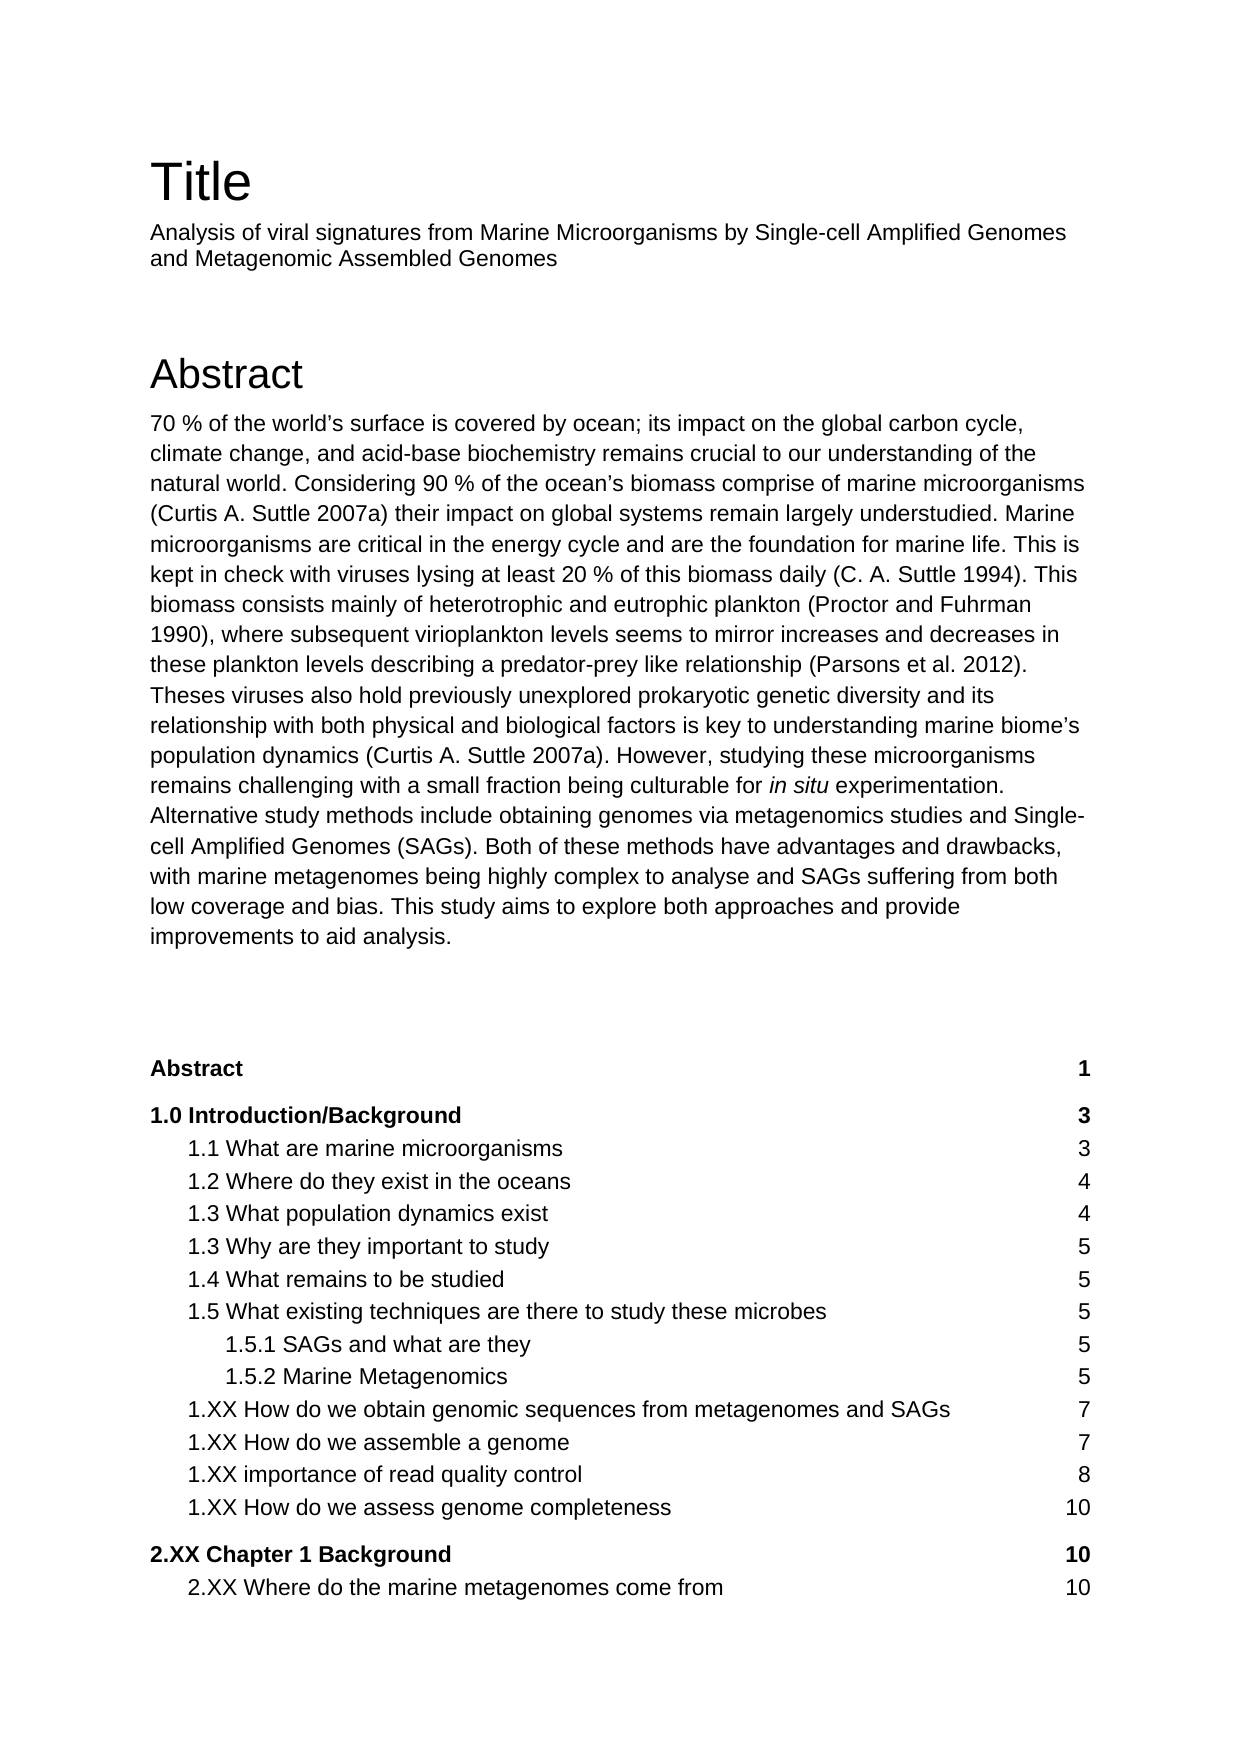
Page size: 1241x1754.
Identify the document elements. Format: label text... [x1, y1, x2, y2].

subtitle Abstract [150, 349, 1090, 397]
title Title [150, 150, 1090, 212]
title Analysis of viral signatures from Marine Microorganisms by Single-cell Amplified Genomes and Metagenomic Assembled Genomes [150, 218, 1090, 271]
text 70 % of the world’s surface is covered by ocean; its impact on the global carbon cycle, climate change, and acid-base biochemistry remains crucial to our understanding of the natural world. Considering 90 % of the ocean’s biomass comprise of marine microorganisms (Curtis A. Suttle 2007a) their impact on global systems remain largely understudied. Marine microorganisms are critical in the energy cycle and are the foundation for marine life. This is kept in check with viruses lysing at least 20 % of this biomass daily (C. A. Suttle 1994). This biomass consists mainly of heterotrophic and eutrophic plankton (Proctor and Fuhrman 1990), where subsequent virioplankton levels seems to mirror increases and decreases in these plankton levels describing a predator-prey like relationship (Parsons et al. 2012). Theses viruses also hold previously unexplored prokaryotic genetic diversity and its relationship with both physical and biological factors is key to understanding marine biome’s population dynamics (Curtis A. Suttle 2007a). However, studying these microorganisms remains challenging with a small fraction being culturable for in situ experimentation. Alternative study methods include obtaining genomes via metagenomics studies and Single-cell Amplified Genomes (SAGs). Both of these methods have advantages and drawbacks, with marine metagenomes being highly complex to analyse and SAGs suffering from both low coverage and bias. This study aims to explore both approaches and provide improvements to aid analysis. [150, 410, 1090, 950]
